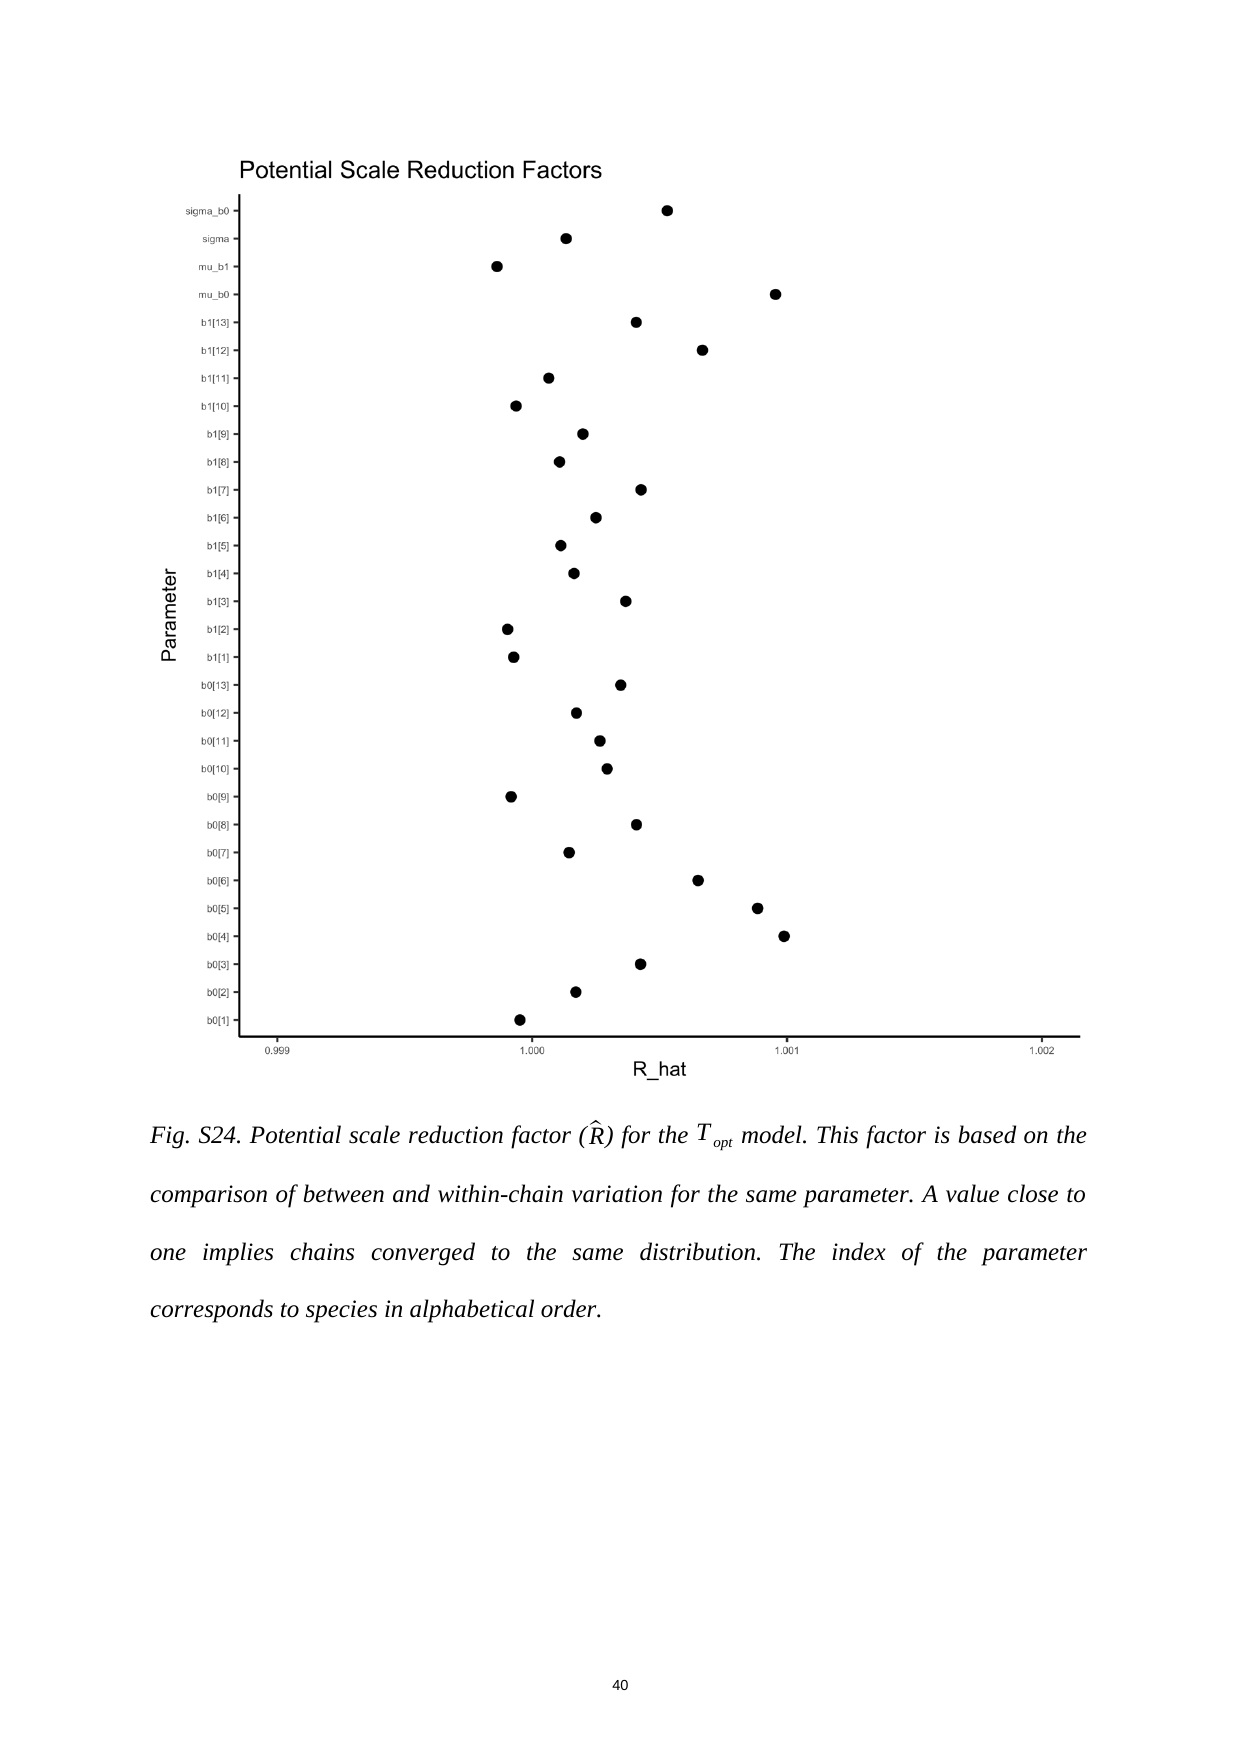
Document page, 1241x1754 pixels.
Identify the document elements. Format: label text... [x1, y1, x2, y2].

text Fig. S24. Potential scale reduction factor () for the model. This factor is based on the comparison of between and within-chain variation for the same parameter. A value close to one implies chains converged to the same distribution. The index of the parameter corresponds to species in alphabetical order. [150, 1119, 1090, 1323]
picture [150, 150, 1091, 1091]
